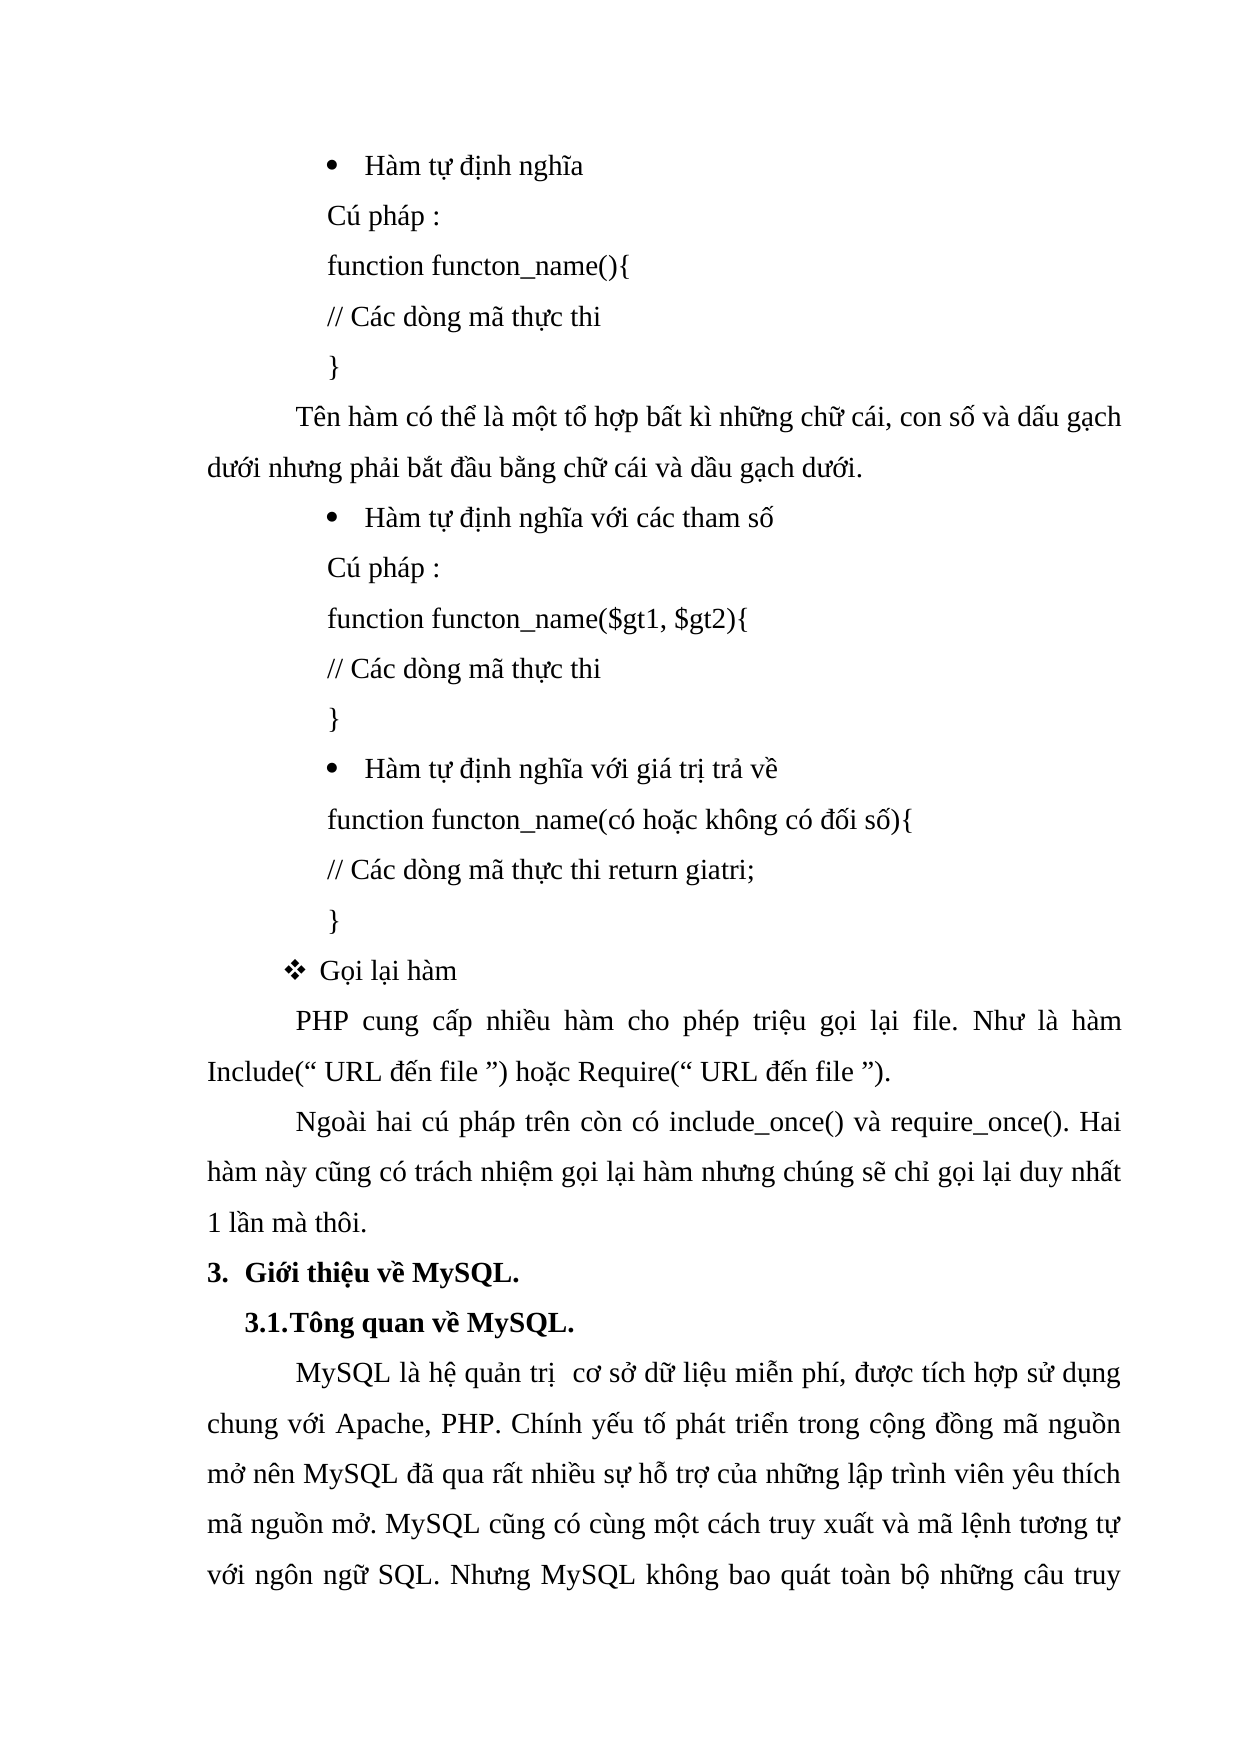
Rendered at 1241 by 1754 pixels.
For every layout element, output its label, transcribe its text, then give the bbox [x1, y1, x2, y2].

list } [327, 349, 1122, 383]
list } [327, 701, 1122, 735]
list Hàm tự định nghĩa với giá trị trả về [327, 752, 1122, 785]
list // Các dòng mã thực thi [327, 651, 1122, 684]
list // Các dòng mã thực thi return giatri; [327, 852, 1122, 886]
list Ngoài hai cú pháp trên còn có include_once() và require_once(). Hai hàm này cũng có trách nhiệm gọi lại hàm nhưng chúng sẽ chỉ gọi lại duy nhất 1 lần mà thôi. [207, 1104, 1122, 1238]
list Tông quan về MySQL. [244, 1305, 1122, 1339]
list Hàm tự định nghĩa với các tham số [327, 500, 1122, 534]
list Hàm tự định nghĩa [327, 148, 1122, 181]
list Giới thiệu về MySQL. [207, 1255, 1122, 1288]
list Cú pháp : [327, 550, 1122, 584]
list Tên hàm có thể là một tổ hợp bất kì những chữ cái, con số và dấu gạch dưới nhưng phải bắt đầu bằng chữ cái và dầu gạch dưới. [207, 399, 1122, 483]
list // Các dòng mã thực thi [327, 299, 1122, 332]
list Cú pháp : [327, 198, 1122, 232]
list function functon_name(){ [327, 248, 1122, 282]
list Gọi lại hàm [282, 953, 1122, 987]
list function functon_name($gt1, $gt2){ [327, 601, 1122, 634]
list function functon_name(có hoặc không có đối số){ [327, 802, 1122, 836]
list } [327, 903, 1122, 936]
list PHP cung cấp nhiều hàm cho phép triệu gọi lại file. Như là hàm Include(“ URL đến file ”) hoặc Require(“ URL đến file ”). [207, 1003, 1122, 1087]
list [207, 1356, 1122, 1590]
